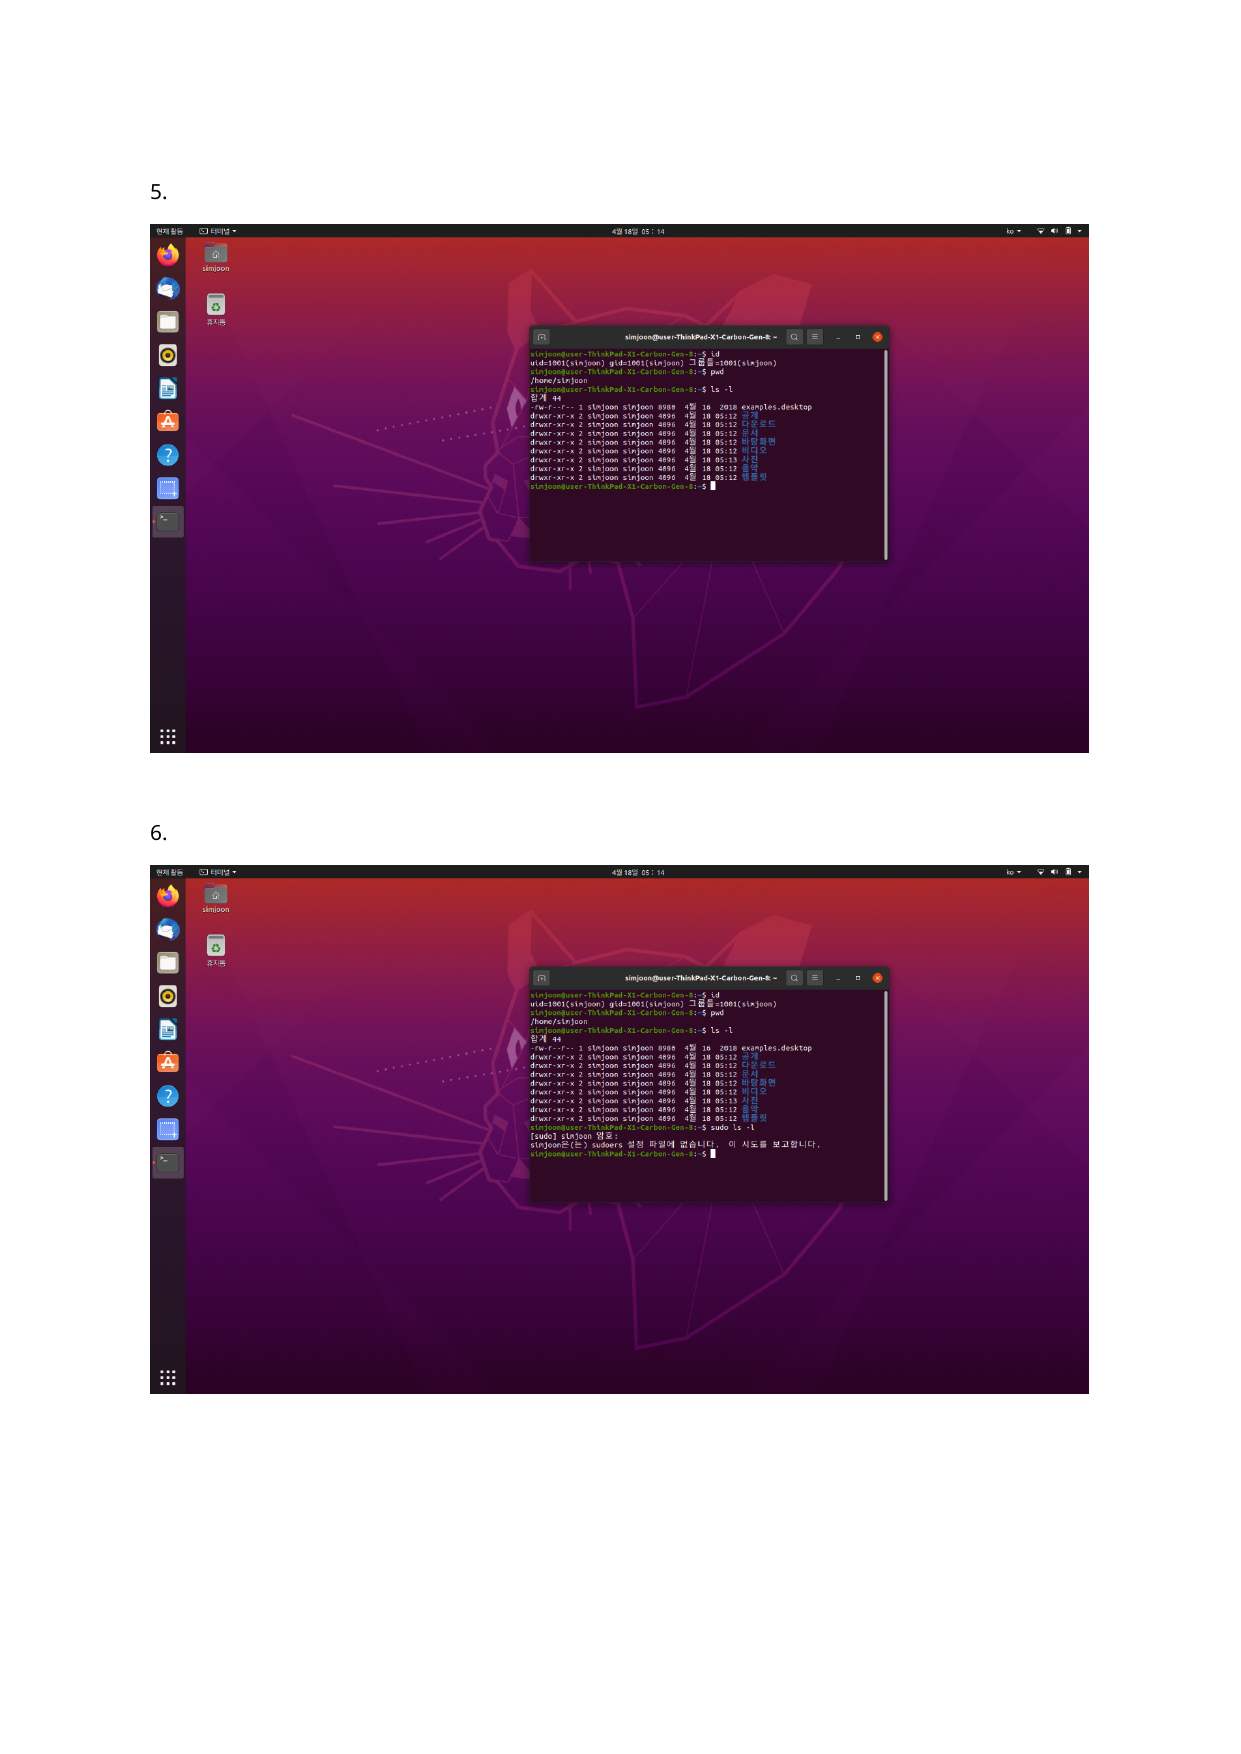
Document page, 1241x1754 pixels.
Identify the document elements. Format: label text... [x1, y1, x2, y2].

picture [150, 865, 1089, 1394]
text 5. [150, 177, 1090, 206]
picture [150, 224, 1089, 753]
text 6. [150, 818, 1090, 847]
